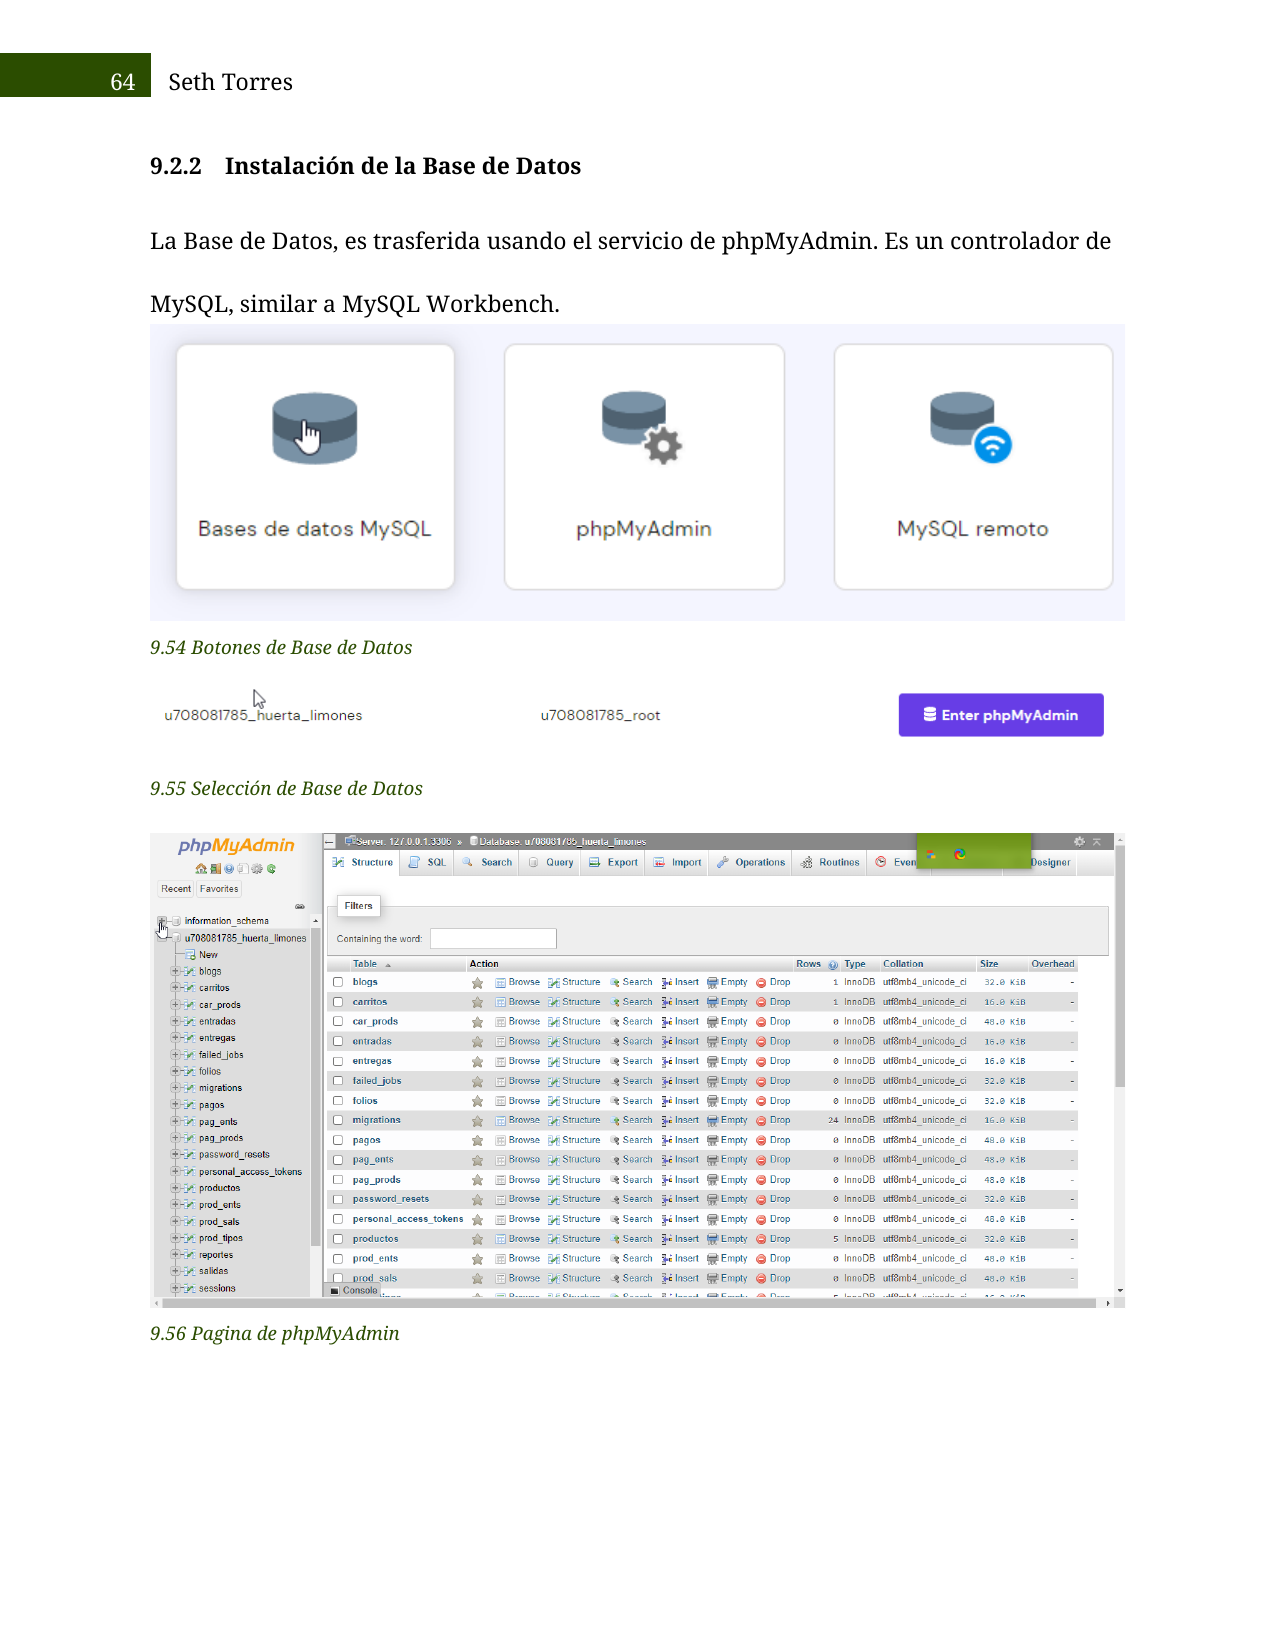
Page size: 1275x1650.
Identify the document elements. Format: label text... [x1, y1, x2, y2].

picture [150, 676, 1125, 754]
picture [150, 833, 1125, 1308]
picture [150, 324, 1125, 621]
text La Base de Datos, es trasferida usando el servicio de phpMyAdmin. Es un controlador de MySQL, similar a MySQL Workbench. [150, 225, 1125, 319]
subtitle Instalación de la Base de Datos [150, 150, 1125, 181]
